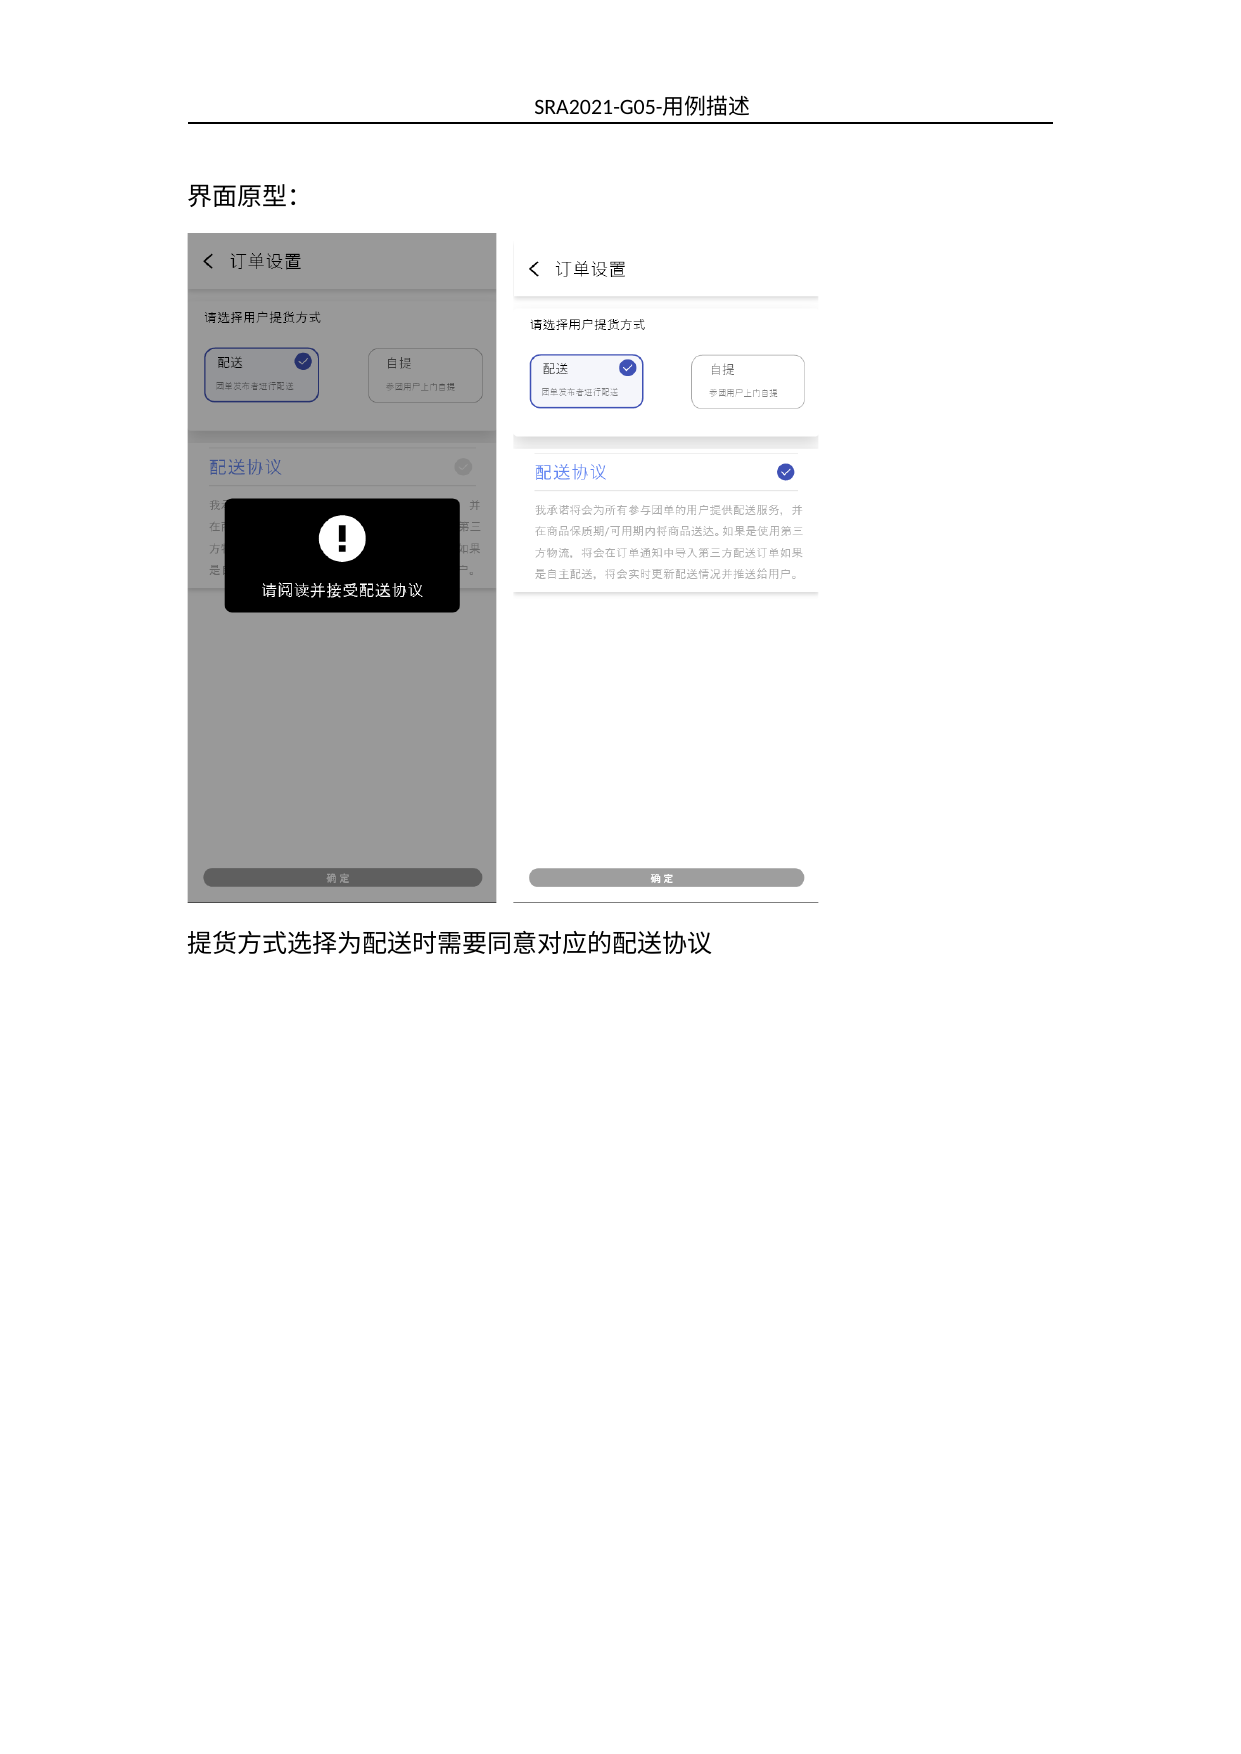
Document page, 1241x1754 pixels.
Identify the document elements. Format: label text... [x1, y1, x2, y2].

text 提货方式选择为配送时需要同意对应的配送协议 [187, 909, 1053, 974]
text 界面原型： [187, 162, 1053, 227]
picture [187, 233, 497, 903]
picture [513, 241, 819, 903]
